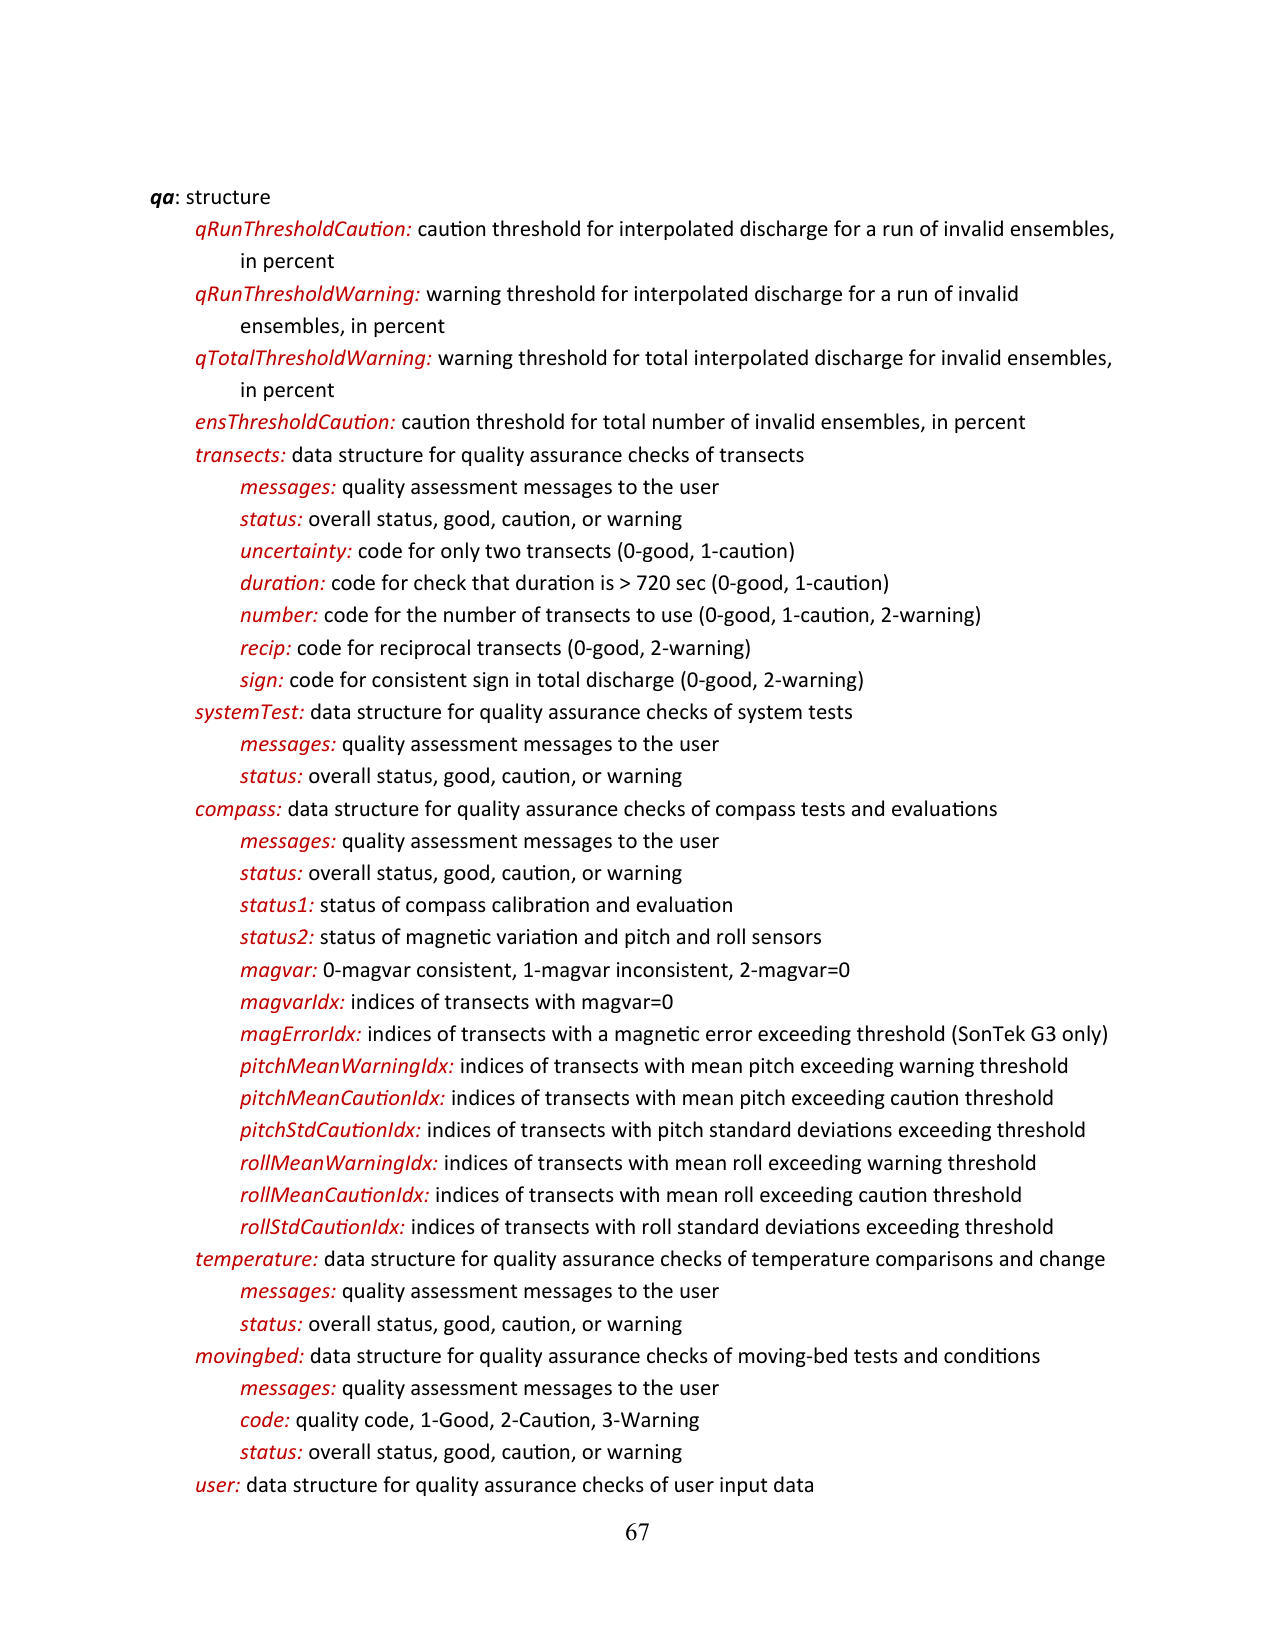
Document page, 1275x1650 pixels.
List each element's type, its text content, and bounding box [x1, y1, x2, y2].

text qRunThresholdCaution: caution threshold for interpolated discharge for a run of invalid ensembles, in percent [195, 214, 1125, 274]
text status: overall status, good, caution, or warning [240, 762, 1125, 789]
text uncertainty: code for only two transects (0-good, 1-caution) [240, 536, 1125, 564]
text compass: data structure for quality assurance checks of compass tests and evaluations [195, 794, 1125, 822]
text transects: data structure for quality assurance checks of transects [195, 440, 1125, 468]
text status1: status of compass calibration and evaluation [240, 890, 1125, 918]
text magErrorIdx: indices of transects with a magnetic error exceeding threshold (SonTek G3 only) [240, 1019, 1125, 1047]
text messages: quality assessment messages to the user [240, 826, 1125, 854]
text recip: code for reciprocal transects (0-good, 2-warning) [240, 633, 1125, 661]
text qRunThresholdWarning: warning threshold for interpolated discharge for a run of invalid ensembles, in percent [195, 279, 1125, 339]
text magvarIdx: indices of transects with magvar=0 [240, 987, 1125, 1015]
text sign: code for consistent sign in total discharge (0-good, 2-warning) [240, 665, 1125, 693]
text messages: quality assessment messages to the user [240, 1277, 1125, 1304]
text rollStdCautionIdx: indices of transects with roll standard deviations exceeding threshold [240, 1212, 1125, 1240]
text messages: quality assessment messages to the user [240, 472, 1125, 500]
text code: quality code, 1-Good, 2-Caution, 3-Warning [195, 1405, 1125, 1433]
text rollMeanCautionIdx: indices of transects with mean roll exceeding caution threshold [240, 1180, 1125, 1208]
text user: data structure for quality assurance checks of user input data [195, 1470, 1125, 1498]
text duration: code for check that duration is > 720 sec (0-good, 1-caution) [240, 568, 1125, 596]
text movingbed: data structure for quality assurance checks of moving-bed tests and conditions [195, 1341, 1125, 1369]
text qa: structure [150, 182, 1125, 210]
text status: overall status, good, caution, or warning [240, 1309, 1125, 1337]
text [240, 1437, 1125, 1466]
text messages: quality assessment messages to the user [240, 729, 1125, 757]
text ensThresholdCaution: caution threshold for total number of invalid ensembles, in percent [195, 407, 1125, 436]
text status: overall status, good, caution, or warning [240, 858, 1125, 886]
text status: overall status, good, caution, or warning [240, 504, 1125, 532]
text qTotalThresholdWarning: warning threshold for total interpolated discharge for invalid ensembles, in percent [195, 343, 1125, 403]
text pitchStdCautionIdx: indices of transects with pitch standard deviations exceeding threshold [240, 1116, 1125, 1144]
text number: code for the number of transects to use (0-good, 1-caution, 2-warning) [240, 601, 1125, 629]
text rollMeanWarningIdx: indices of transects with mean roll exceeding warning threshold [240, 1148, 1125, 1176]
text magvar: 0-magvar consistent, 1-magvar inconsistent, 2-magvar=0 [240, 955, 1125, 983]
text status2: status of magnetic variation and pitch and roll sensors [240, 922, 1125, 951]
text temperature: data structure for quality assurance checks of temperature comparisons and change [195, 1244, 1125, 1272]
text systemTest: data structure for quality assurance checks of system tests [195, 697, 1125, 725]
text messages: quality assessment messages to the user [240, 1373, 1125, 1401]
text pitchMeanWarningIdx: indices of transects with mean pitch exceeding warning threshold [240, 1051, 1125, 1079]
text pitchMeanCautionIdx: indices of transects with mean pitch exceeding caution threshold [240, 1083, 1125, 1111]
